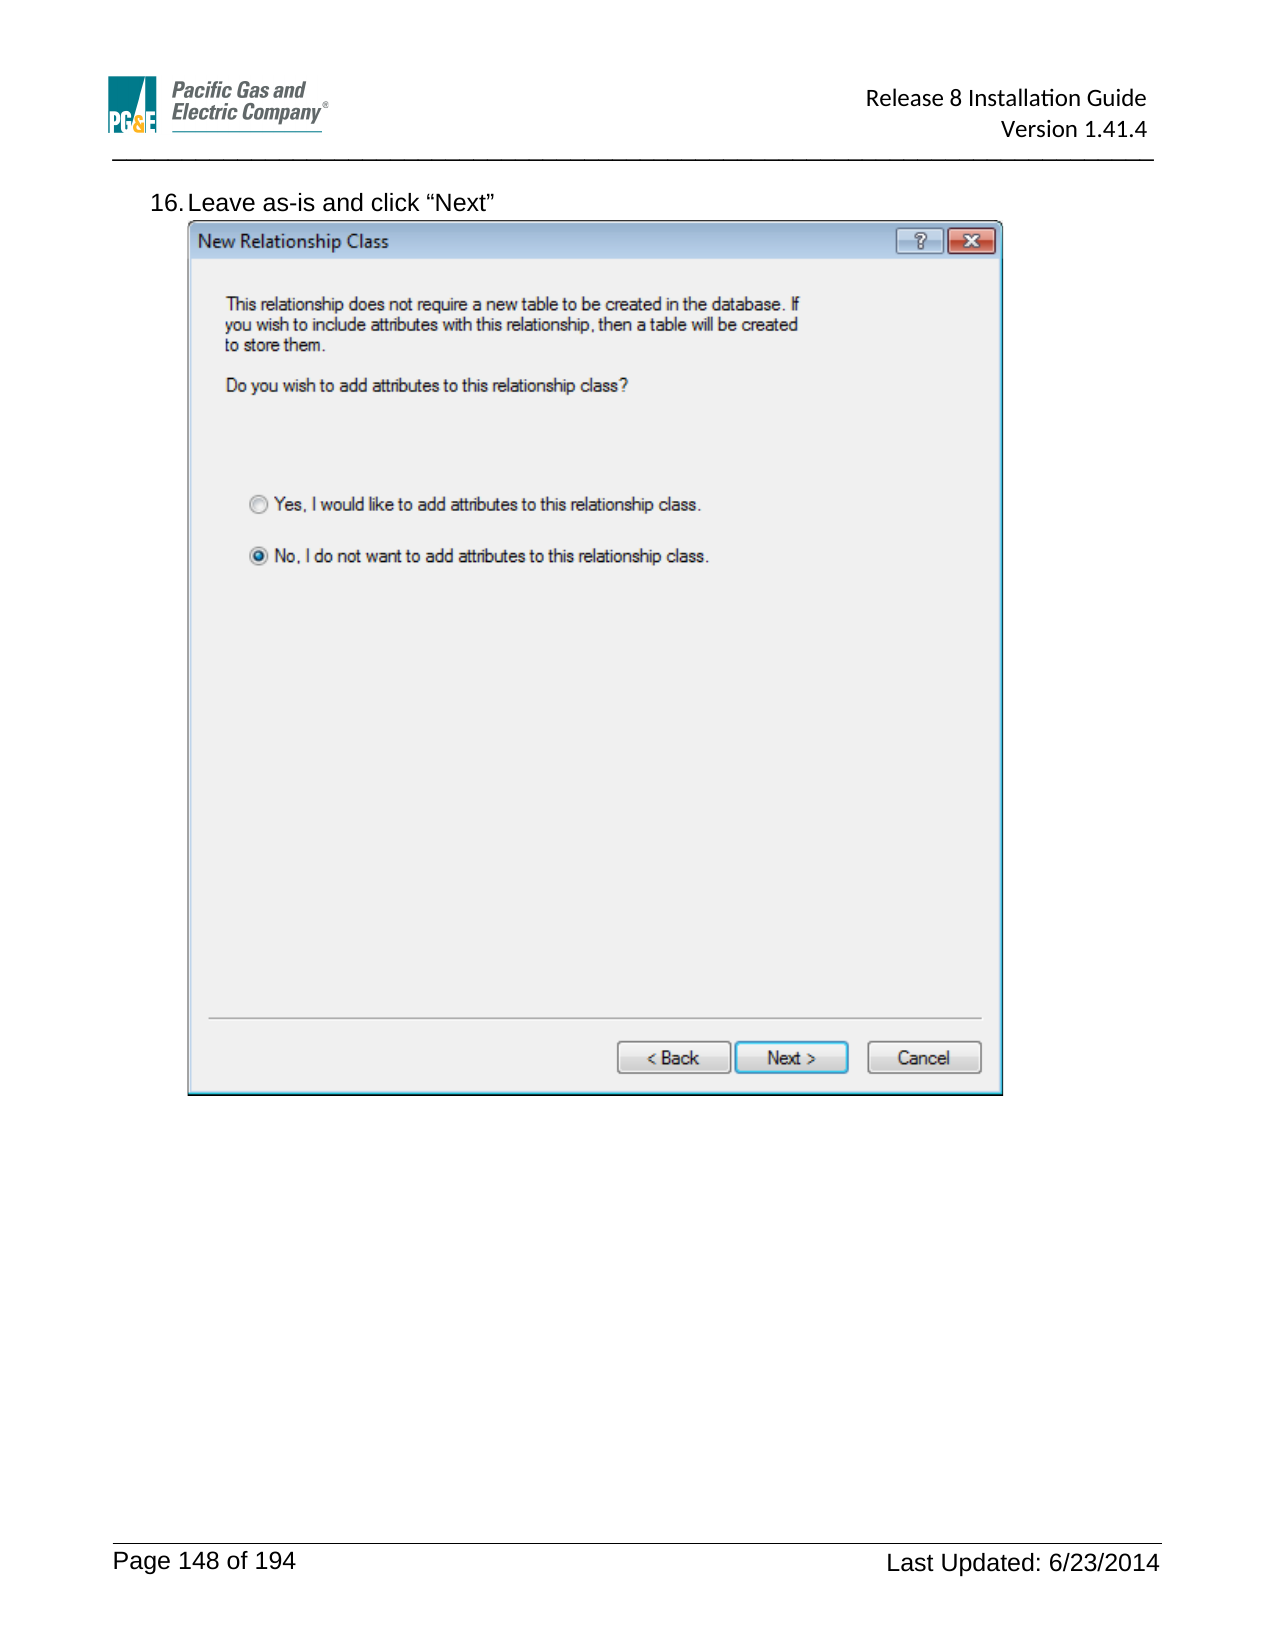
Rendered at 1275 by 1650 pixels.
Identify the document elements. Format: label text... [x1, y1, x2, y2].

list Leave as-is and click “Next” [150, 187, 1162, 216]
picture [187, 220, 1004, 1096]
